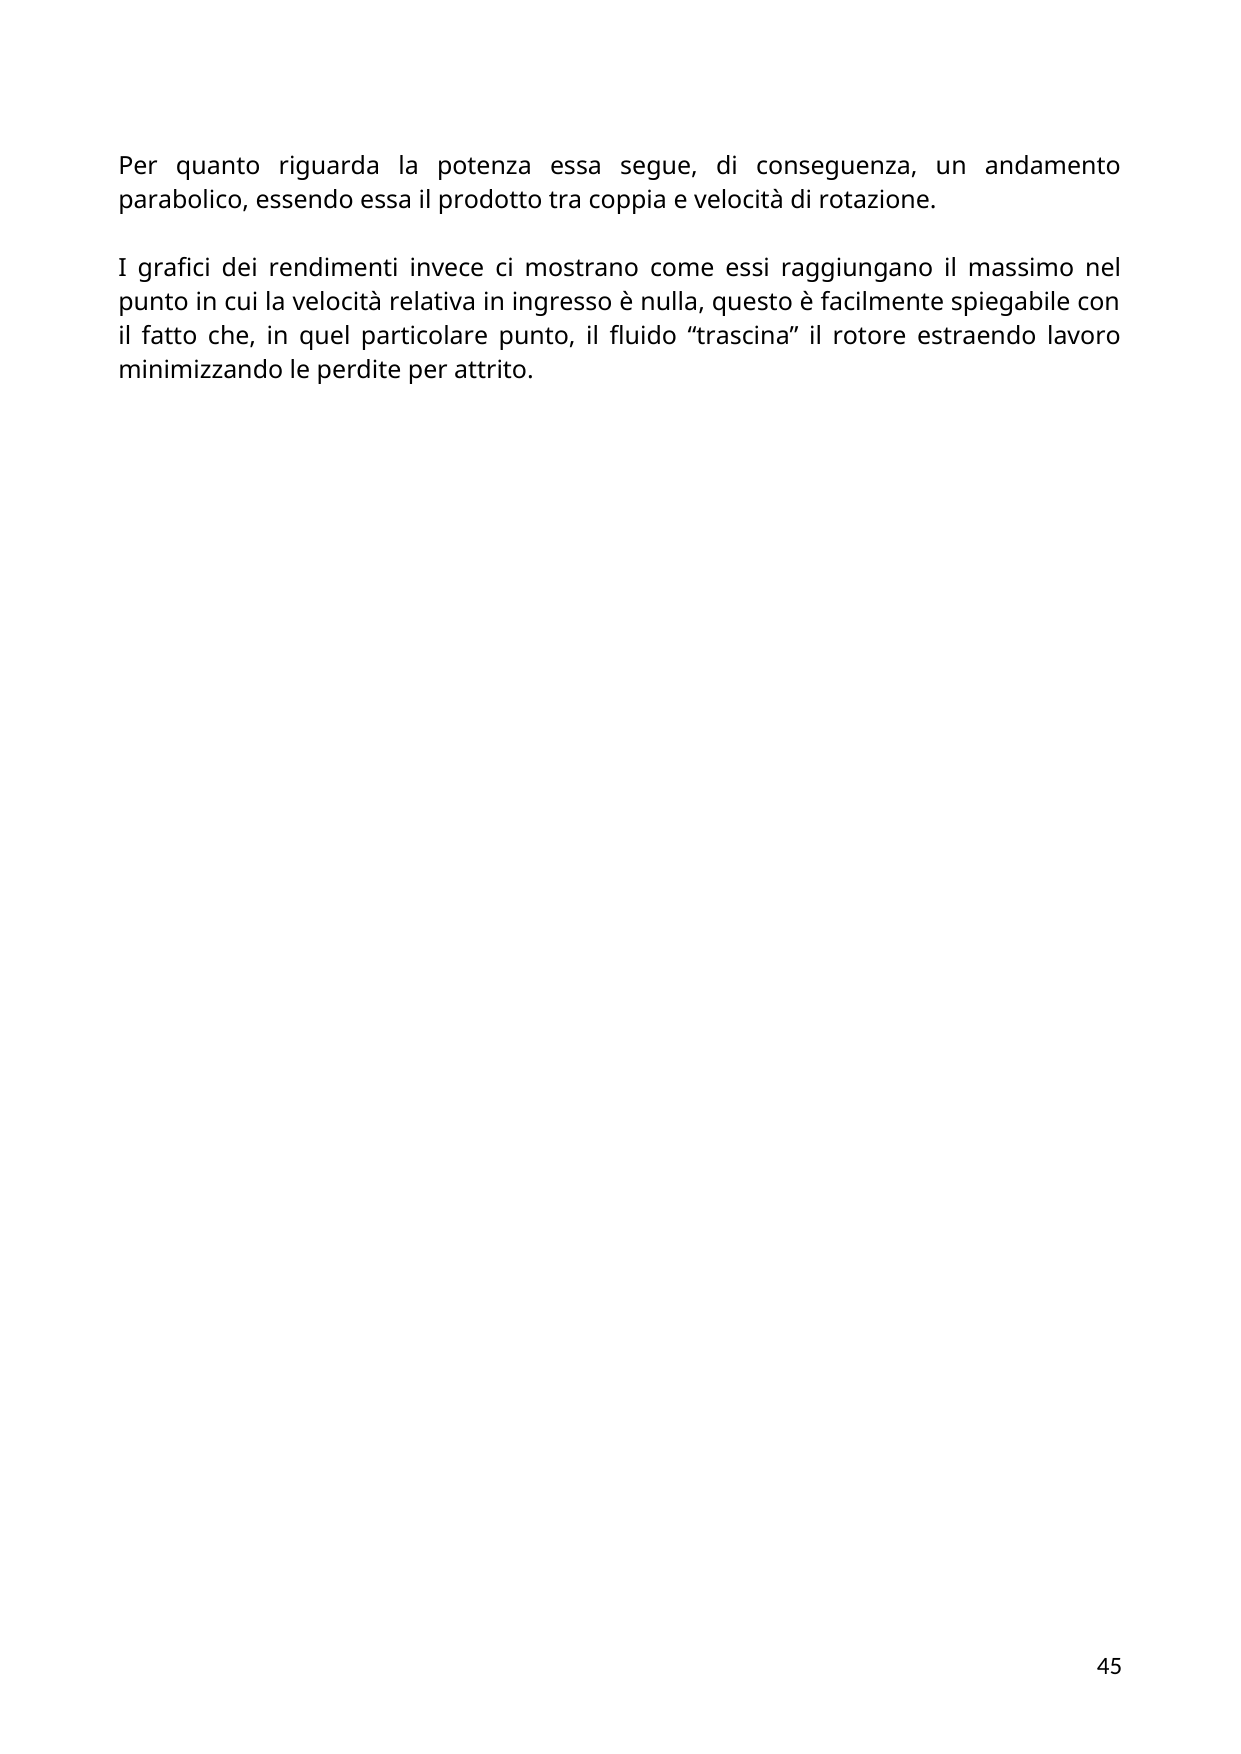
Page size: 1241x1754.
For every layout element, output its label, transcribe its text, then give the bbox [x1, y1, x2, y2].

text I grafici dei rendimenti invece ci mostrano come essi raggiungano il massimo nel punto in cui la velocità relativa in ingresso è nulla, questo è facilmente spiegabile con il fatto che, in quel particolare punto, il fluido “trascina” il rotore estraendo lavoro minimizzando le perdite per attrito. [118, 250, 1122, 386]
text Per quanto riguarda la potenza essa segue, di conseguenza, un andamento parabolico, essendo essa il prodotto tra coppia e velocità di rotazione. [118, 148, 1122, 216]
